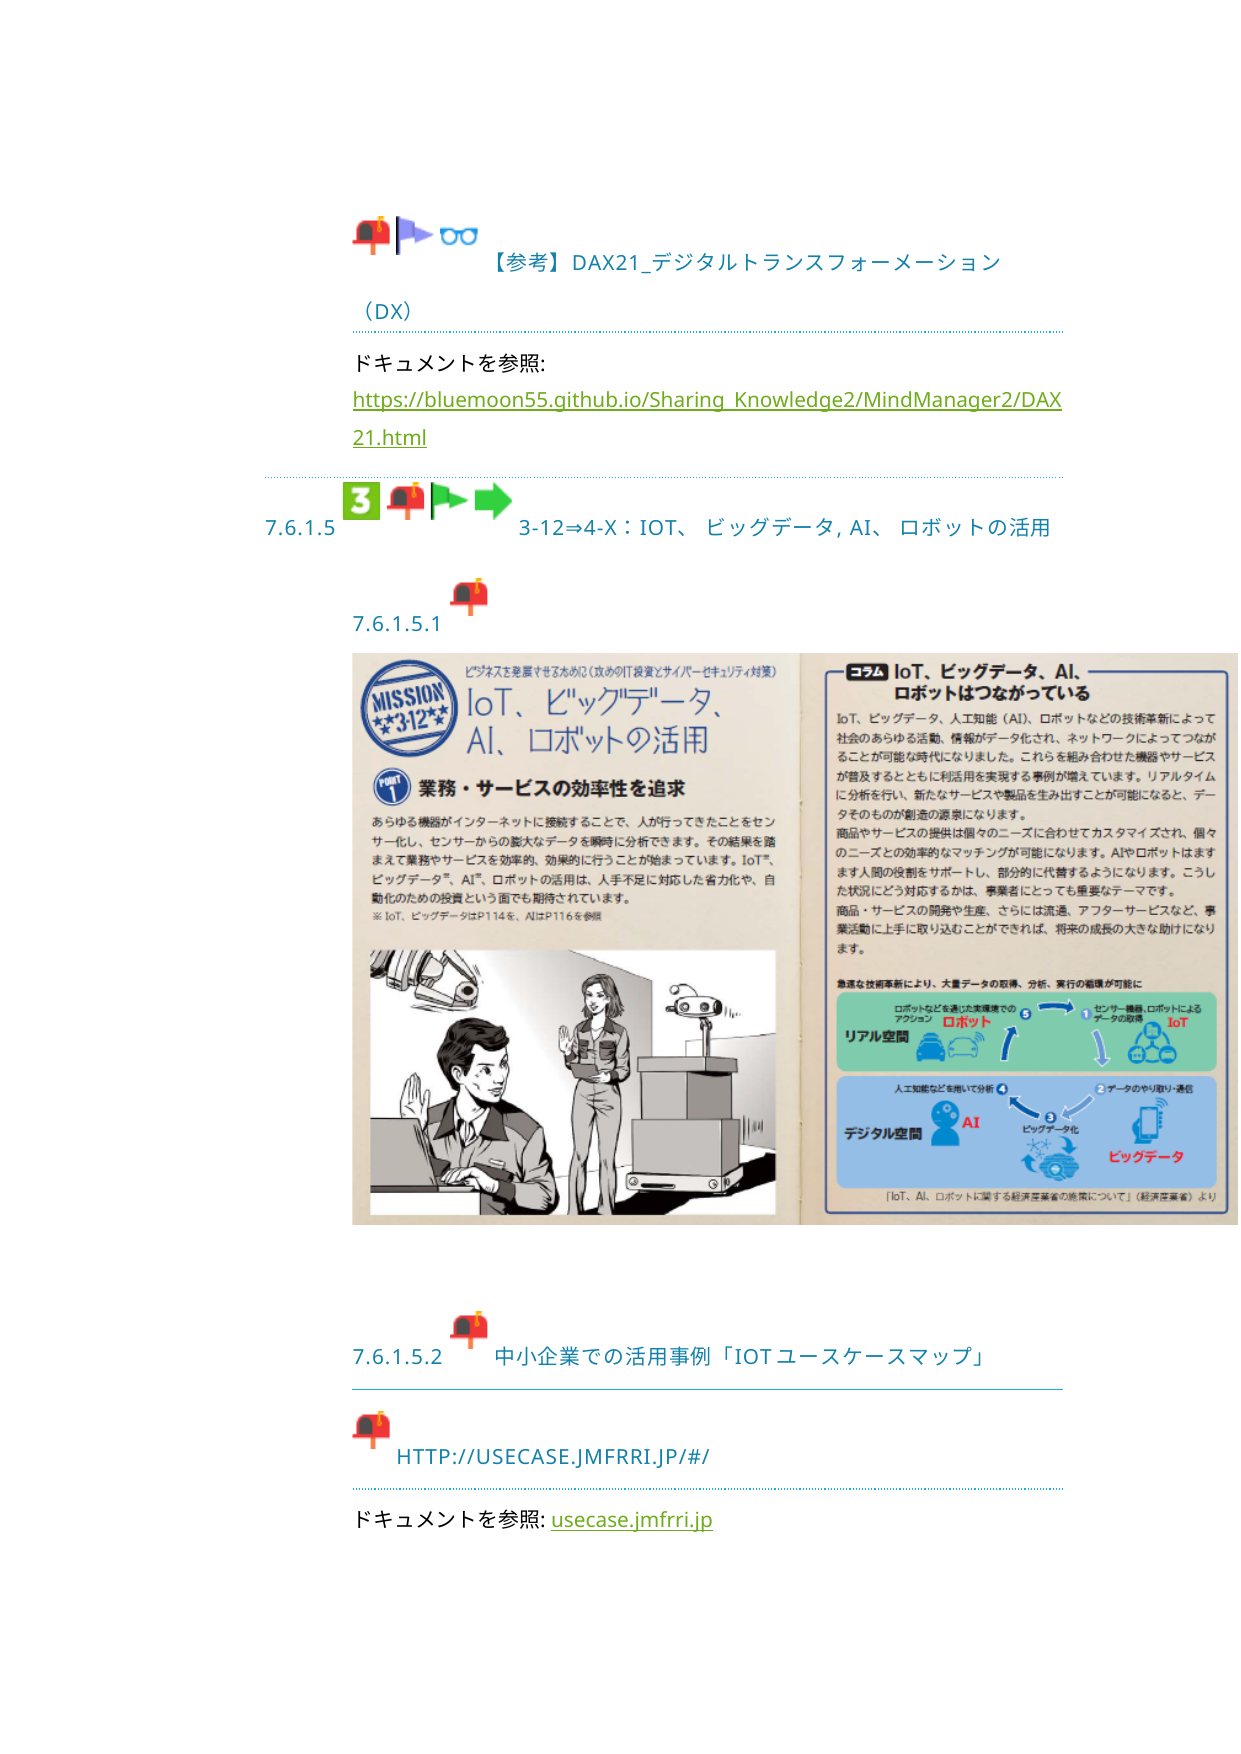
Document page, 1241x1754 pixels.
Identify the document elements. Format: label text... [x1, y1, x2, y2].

picture [352, 653, 1238, 1225]
picture [352, 1411, 390, 1449]
picture [386, 482, 425, 520]
picture [430, 482, 469, 520]
picture [450, 1311, 488, 1349]
picture [396, 216, 434, 255]
picture [474, 482, 513, 520]
picture [342, 482, 381, 520]
text 3-12⇒4-X：IoT、 ビッグデータ, AI、 ロボットの活用 [265, 477, 1063, 557]
text 中小企業での活用事例「IoTユースケースマップ」 [352, 1312, 1063, 1389]
text http://usecase.jmfrri.jp/#/ [352, 1411, 1063, 1490]
picture [352, 216, 390, 255]
text 【参考】DAX21_デジタルトランスフォーメーション（DX） [352, 217, 1063, 333]
text ドキュメントを参照: usecase.jmfrri.jp [352, 1500, 1063, 1538]
picture [450, 578, 488, 616]
text ドキュメントを参照: https://bluemoon55.github.io/Sharing_Knowledge2/MindManager2/DAX21.html [352, 343, 1063, 456]
picture [440, 216, 478, 255]
